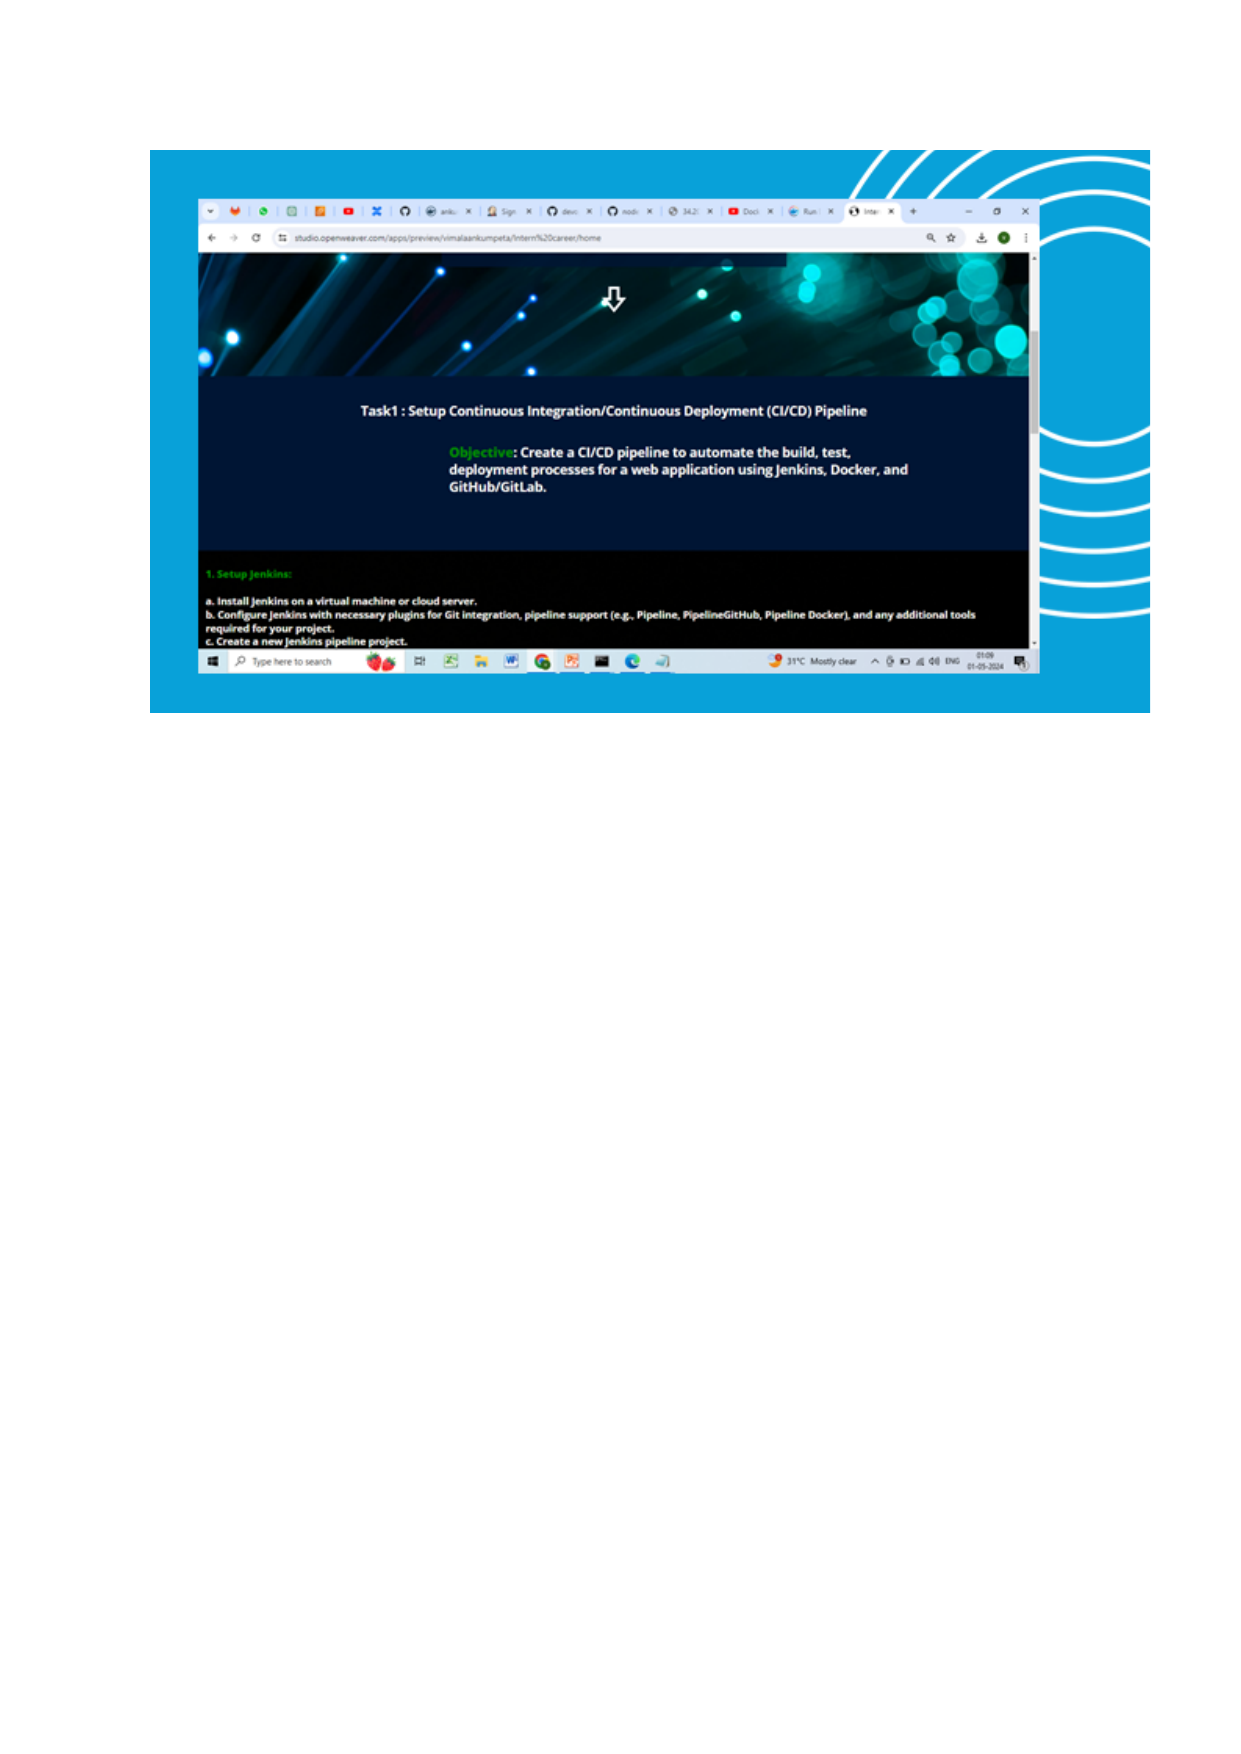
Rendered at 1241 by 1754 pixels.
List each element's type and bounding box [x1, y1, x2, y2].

picture [219, 336, 224, 345]
picture [198, 150, 1150, 673]
picture [225, 329, 240, 344]
